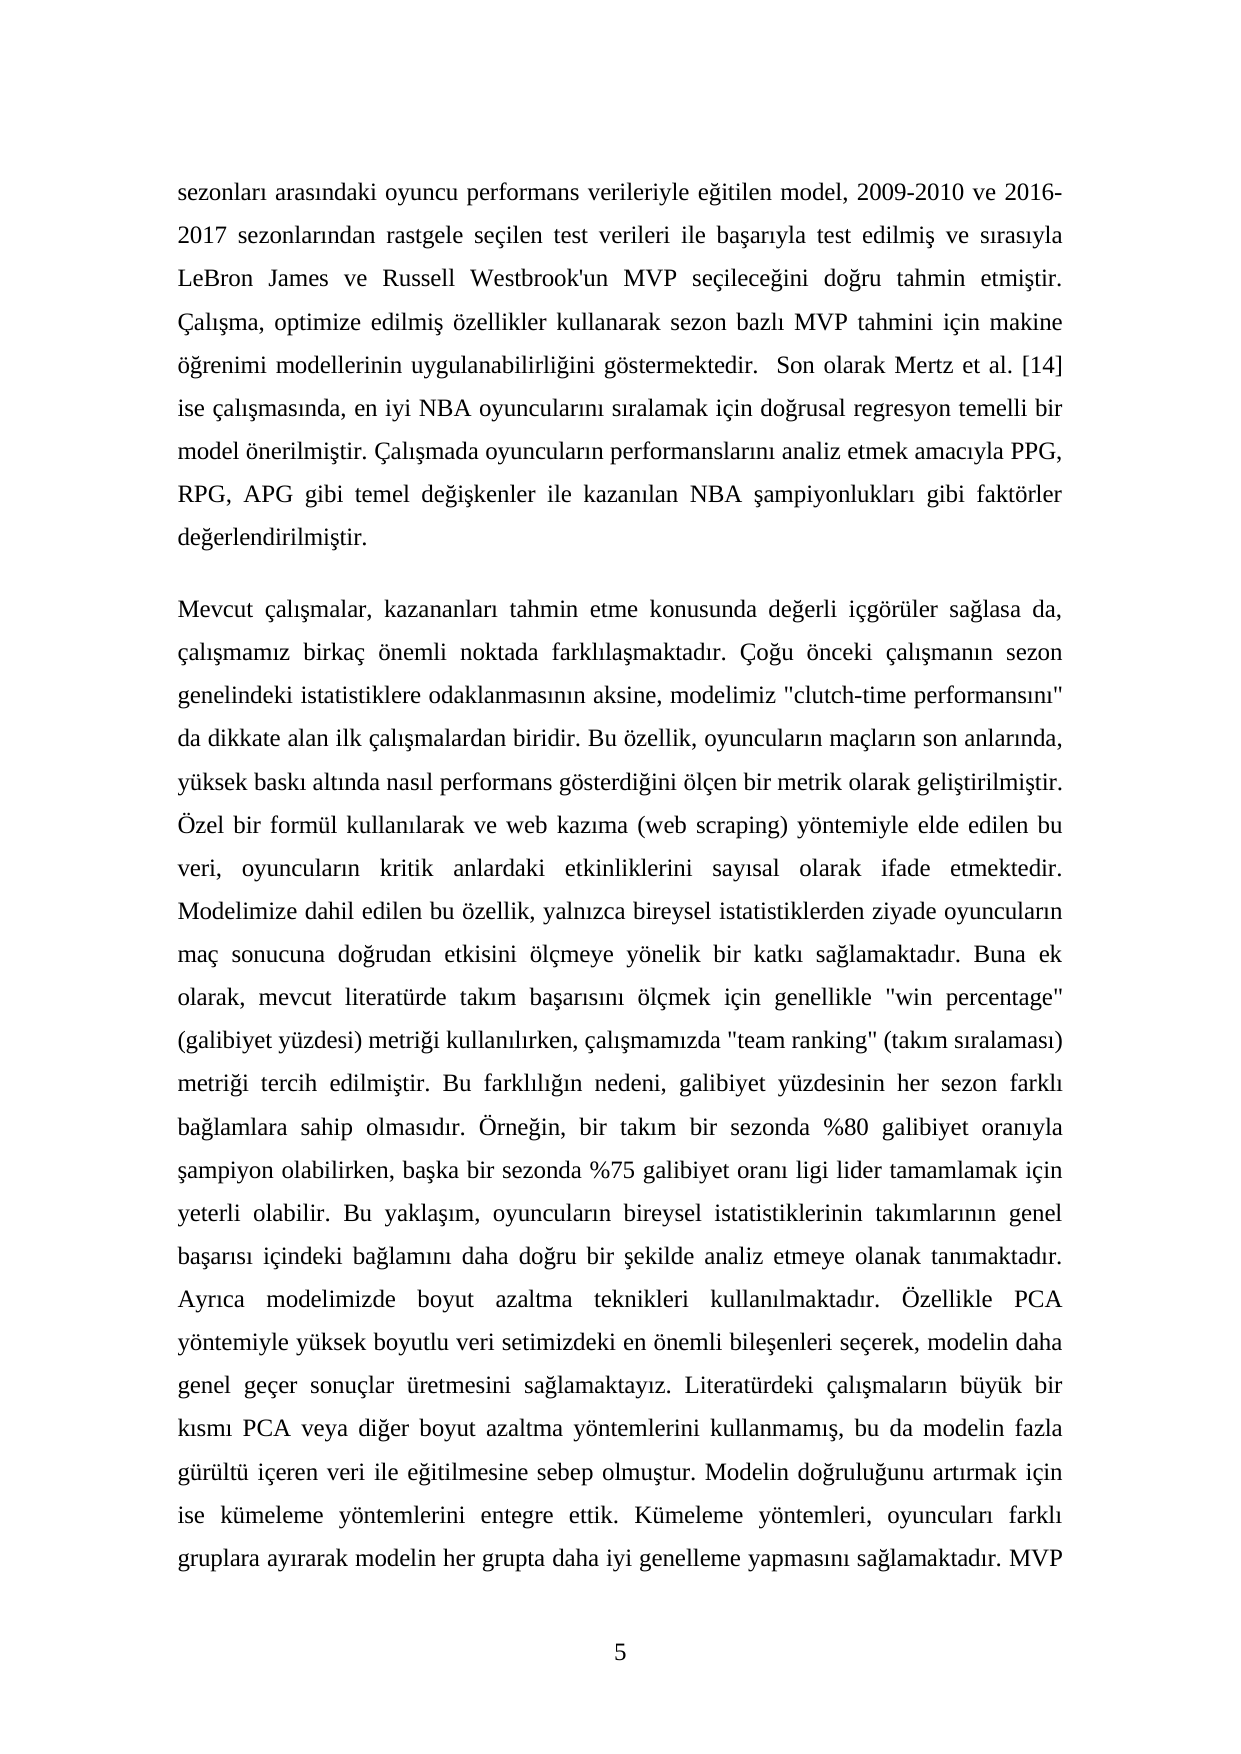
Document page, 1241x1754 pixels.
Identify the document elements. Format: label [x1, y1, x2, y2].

list [177, 177, 1063, 551]
list [177, 594, 1063, 1572]
